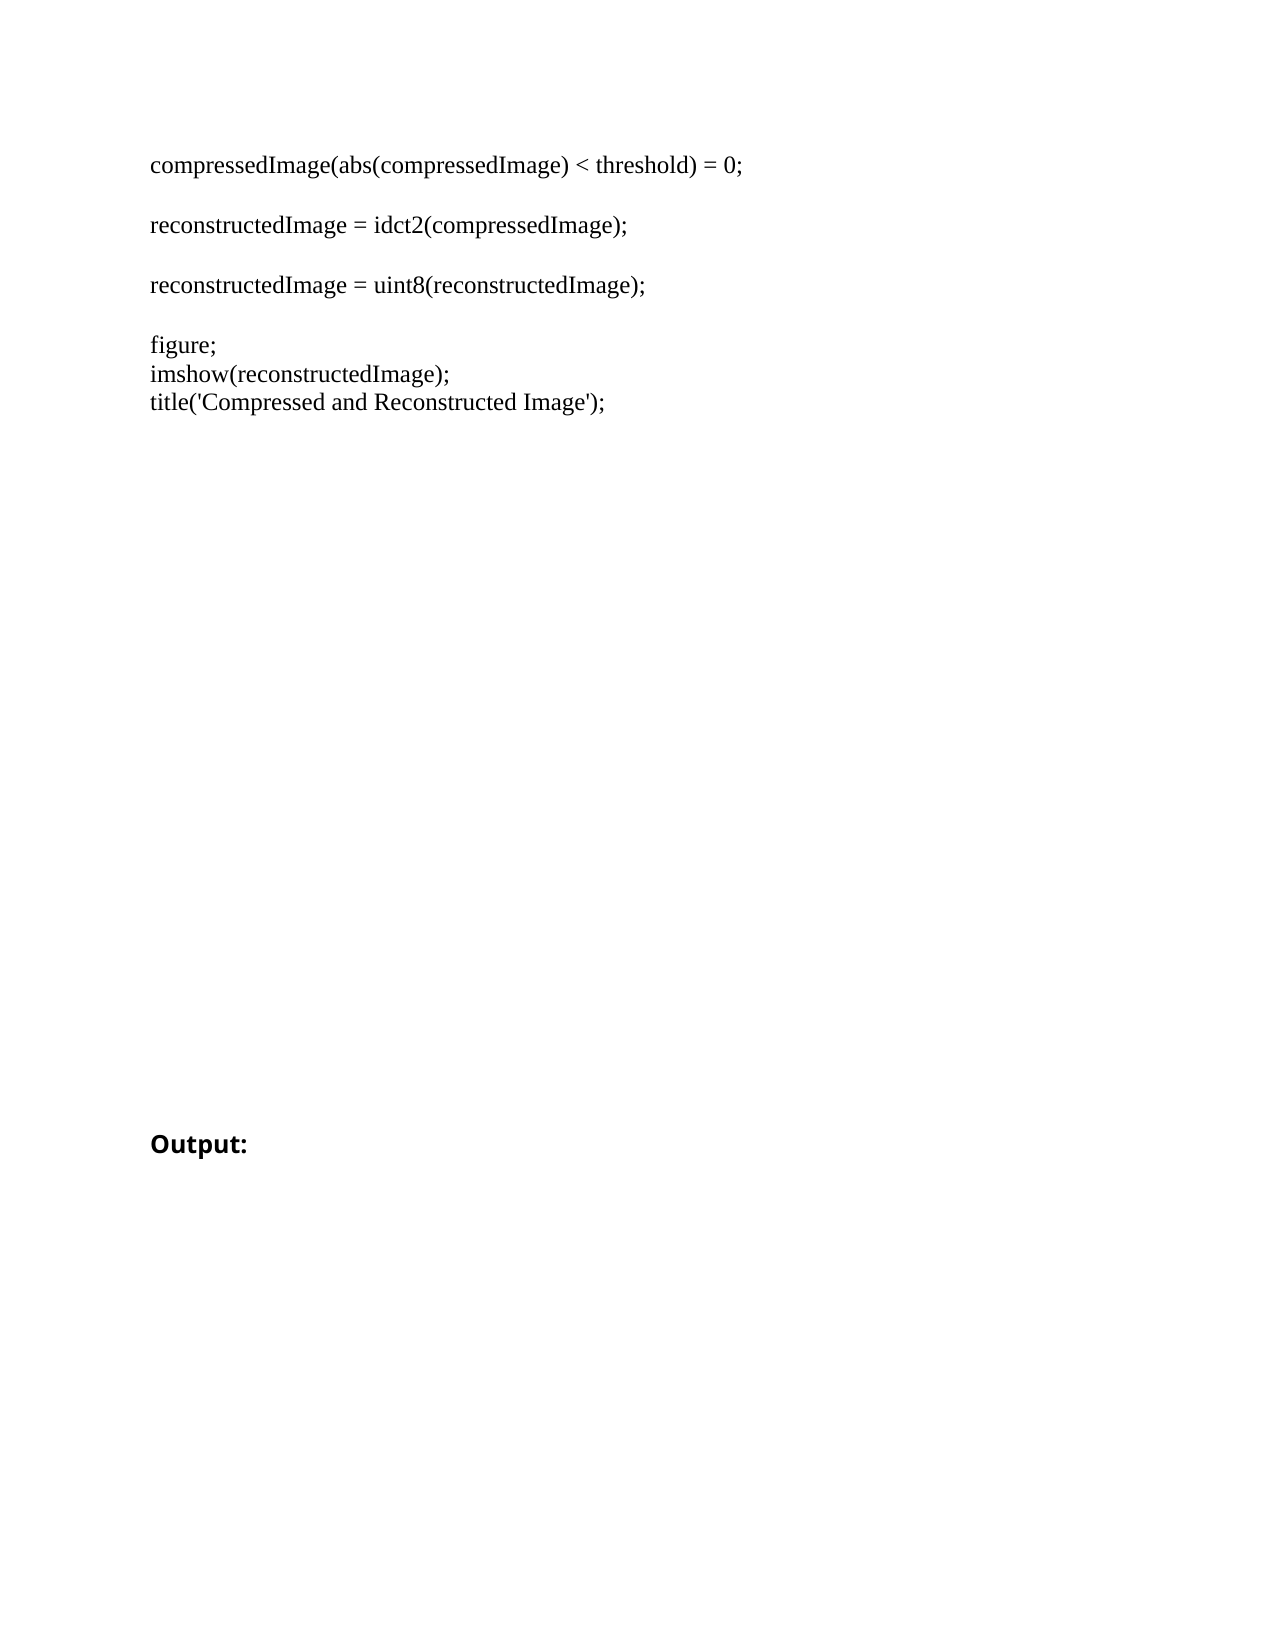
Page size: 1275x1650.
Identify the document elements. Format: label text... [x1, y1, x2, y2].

text Output: [150, 1126, 1125, 1160]
text figure; [150, 330, 1125, 359]
text compressedImage(abs(compressedImage) < threshold) = 0; [150, 150, 1125, 179]
text reconstructedImage = idct2(compressedImage); [150, 210, 1125, 239]
text imshow(reconstructedImage); [150, 359, 1125, 387]
text reconstructedImage = uint8(reconstructedImage); [150, 270, 1125, 299]
text title('Compressed and Reconstructed Image'); [150, 387, 1125, 416]
